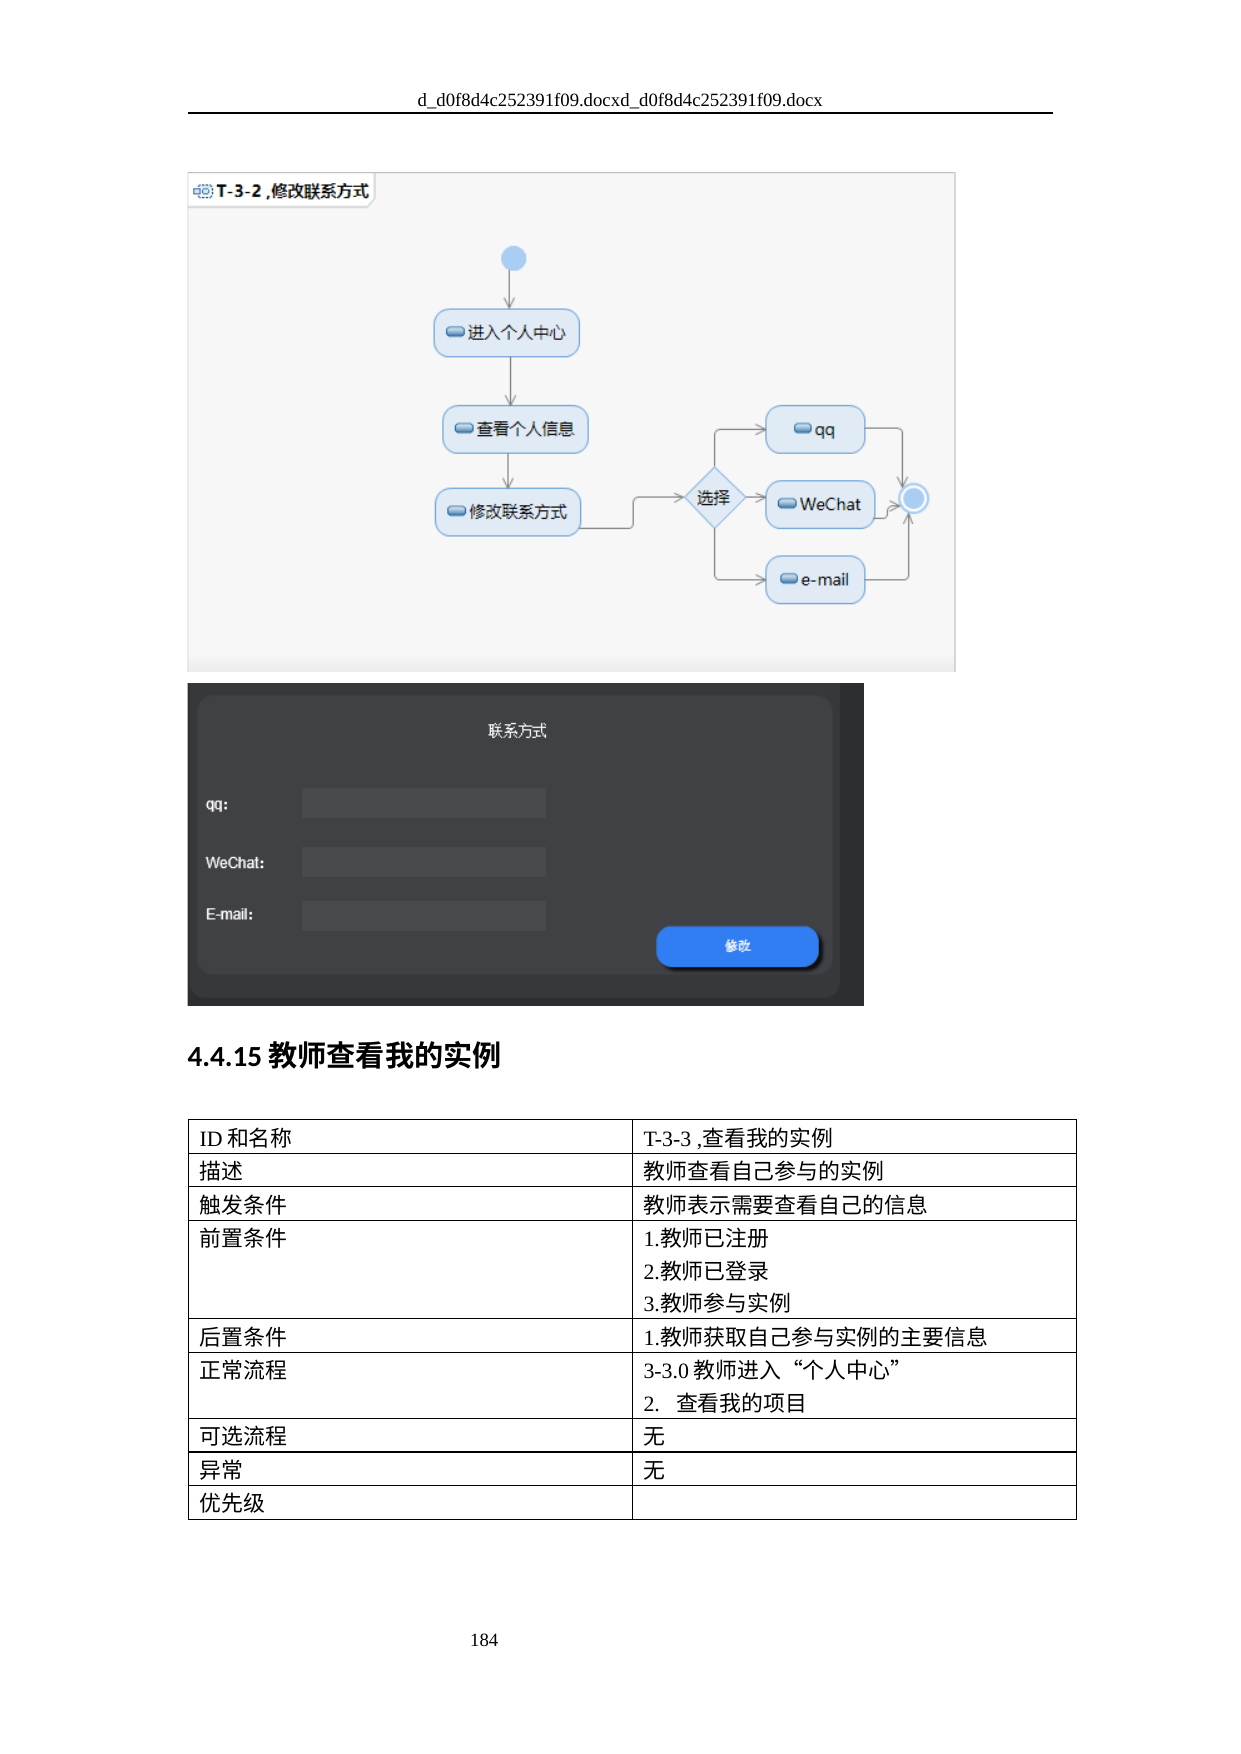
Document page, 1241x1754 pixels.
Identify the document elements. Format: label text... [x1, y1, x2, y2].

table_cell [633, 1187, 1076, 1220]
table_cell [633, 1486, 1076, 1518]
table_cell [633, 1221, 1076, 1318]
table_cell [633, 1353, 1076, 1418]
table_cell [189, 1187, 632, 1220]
subtitle 4.4.15教师查看我的实例 [187, 1022, 1053, 1087]
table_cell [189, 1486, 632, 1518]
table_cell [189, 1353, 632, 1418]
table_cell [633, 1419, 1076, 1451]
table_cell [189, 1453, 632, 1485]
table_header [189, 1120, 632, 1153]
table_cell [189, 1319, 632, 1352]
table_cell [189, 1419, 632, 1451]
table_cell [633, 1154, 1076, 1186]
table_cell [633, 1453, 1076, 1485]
picture [187, 172, 957, 672]
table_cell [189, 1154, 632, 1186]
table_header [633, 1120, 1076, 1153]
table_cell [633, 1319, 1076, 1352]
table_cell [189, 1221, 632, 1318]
picture [187, 683, 864, 1006]
